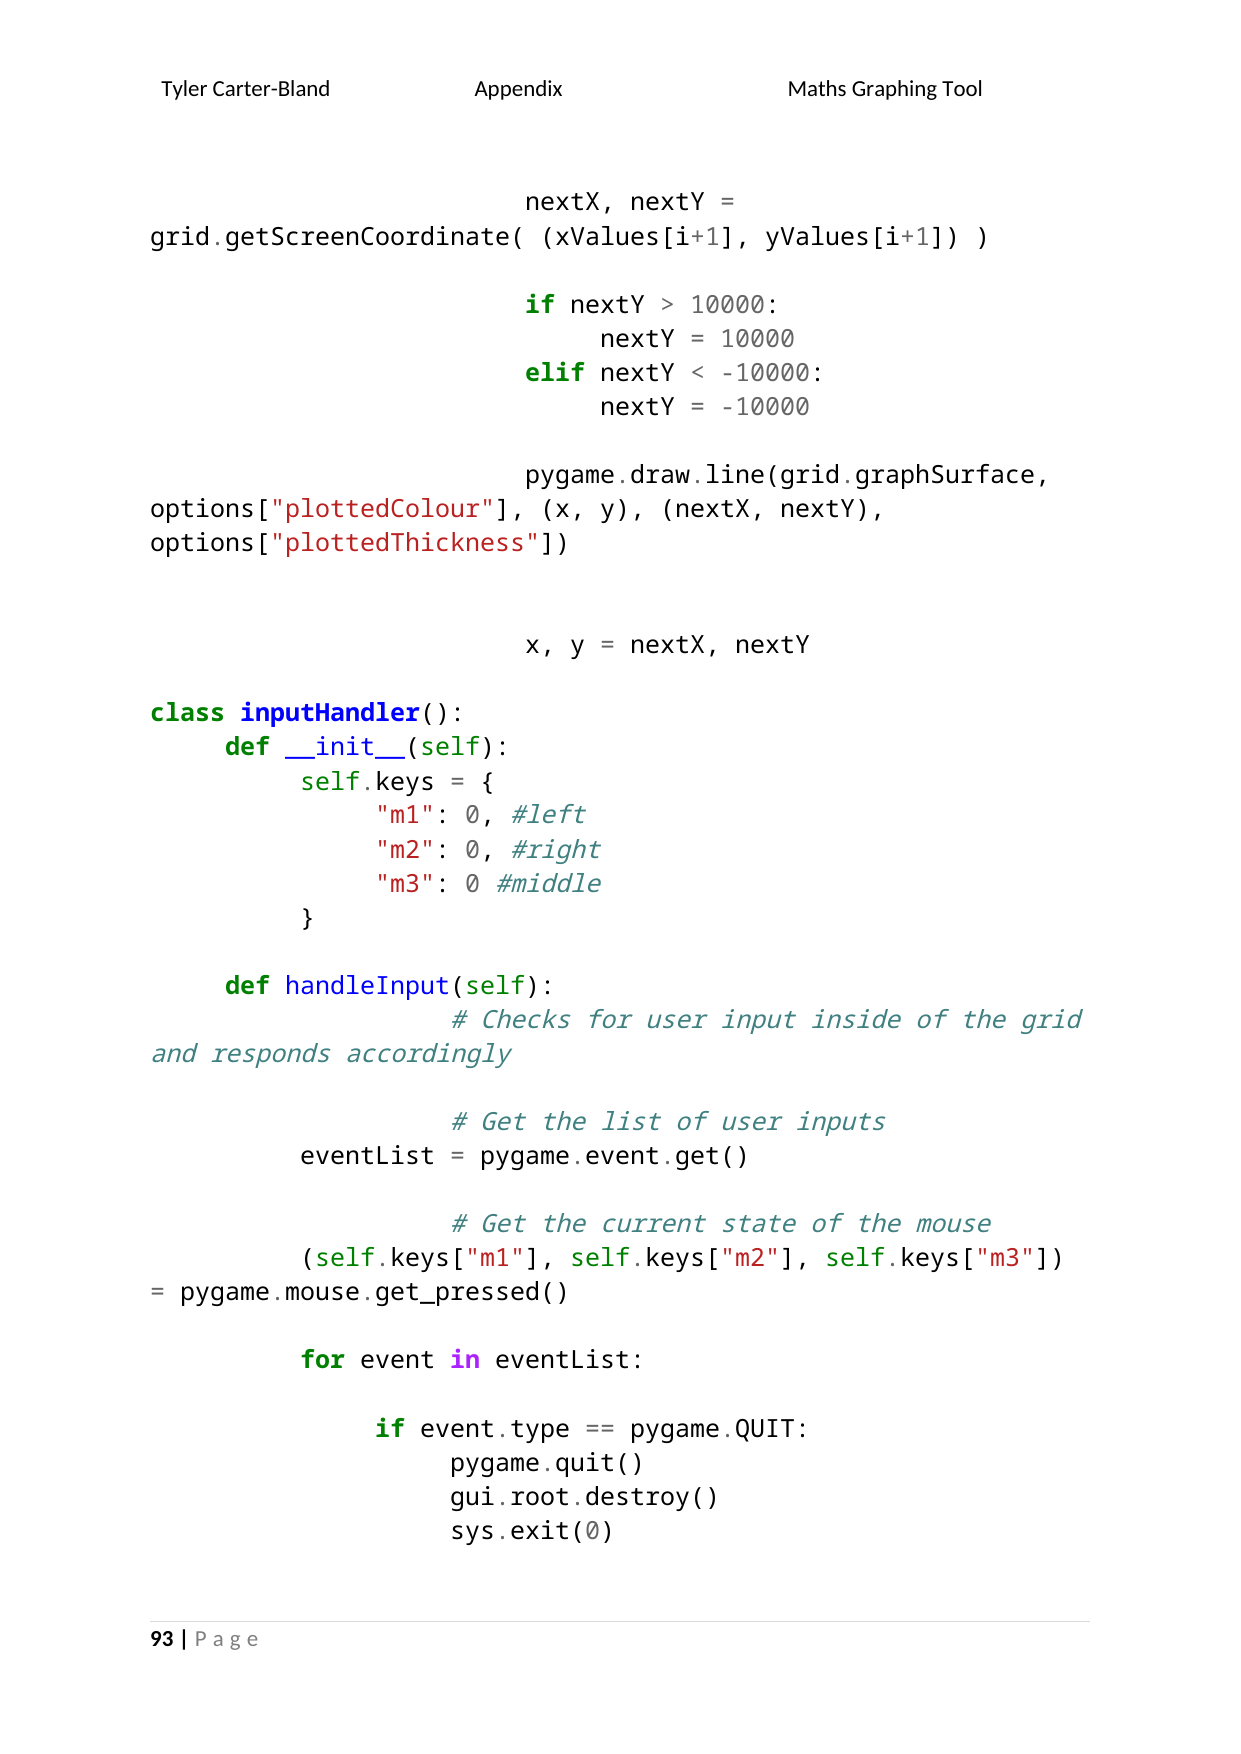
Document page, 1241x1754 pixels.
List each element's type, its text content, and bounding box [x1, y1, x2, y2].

text pygame.draw.line(grid.graphSurface, options["plottedColour"], (x, y), (nextX, nextY), options["plottedThickness"]) [150, 457, 1090, 559]
text nextY = -10000 [150, 388, 1090, 422]
text (self.keys["m1"], self.keys["m2"], self.keys["m3"]) = pygame.mouse.get_pressed() [150, 1240, 1090, 1308]
text nextX, nextY = grid.getScreenCoordinate( (xValues[i+1], yValues[i+1]) ) [150, 184, 1090, 252]
text "m1": 0, #left [150, 797, 1090, 831]
text if nextY > 10000: [150, 286, 1090, 320]
text nextY = 10000 [150, 320, 1090, 354]
text def __init__(self): [150, 729, 1090, 763]
text if event.type == pygame.QUIT: [150, 1410, 1090, 1444]
text def handleInput(self): [150, 967, 1090, 1002]
text # Checks for user input inside of the grid and responds accordingly [150, 1002, 1090, 1070]
text class inputHandler(): [150, 695, 1090, 729]
text eventList = pygame.event.get() [150, 1138, 1090, 1172]
text "m3": 0 #middle [150, 865, 1090, 899]
text sys.exit(0) [150, 1512, 1090, 1547]
text pygame.quit() [150, 1444, 1090, 1478]
text # Get the list of user inputs [150, 1104, 1090, 1138]
text self.keys = { [150, 763, 1090, 797]
text # Get the current state of the mouse [150, 1206, 1090, 1240]
text "m2": 0, #right [150, 831, 1090, 865]
text for event in eventList: [150, 1342, 1090, 1376]
text elif nextY < -10000: [150, 354, 1090, 388]
text x, y = nextX, nextY [150, 627, 1090, 661]
text } [150, 899, 1090, 933]
text gui.root.destroy() [150, 1478, 1090, 1512]
